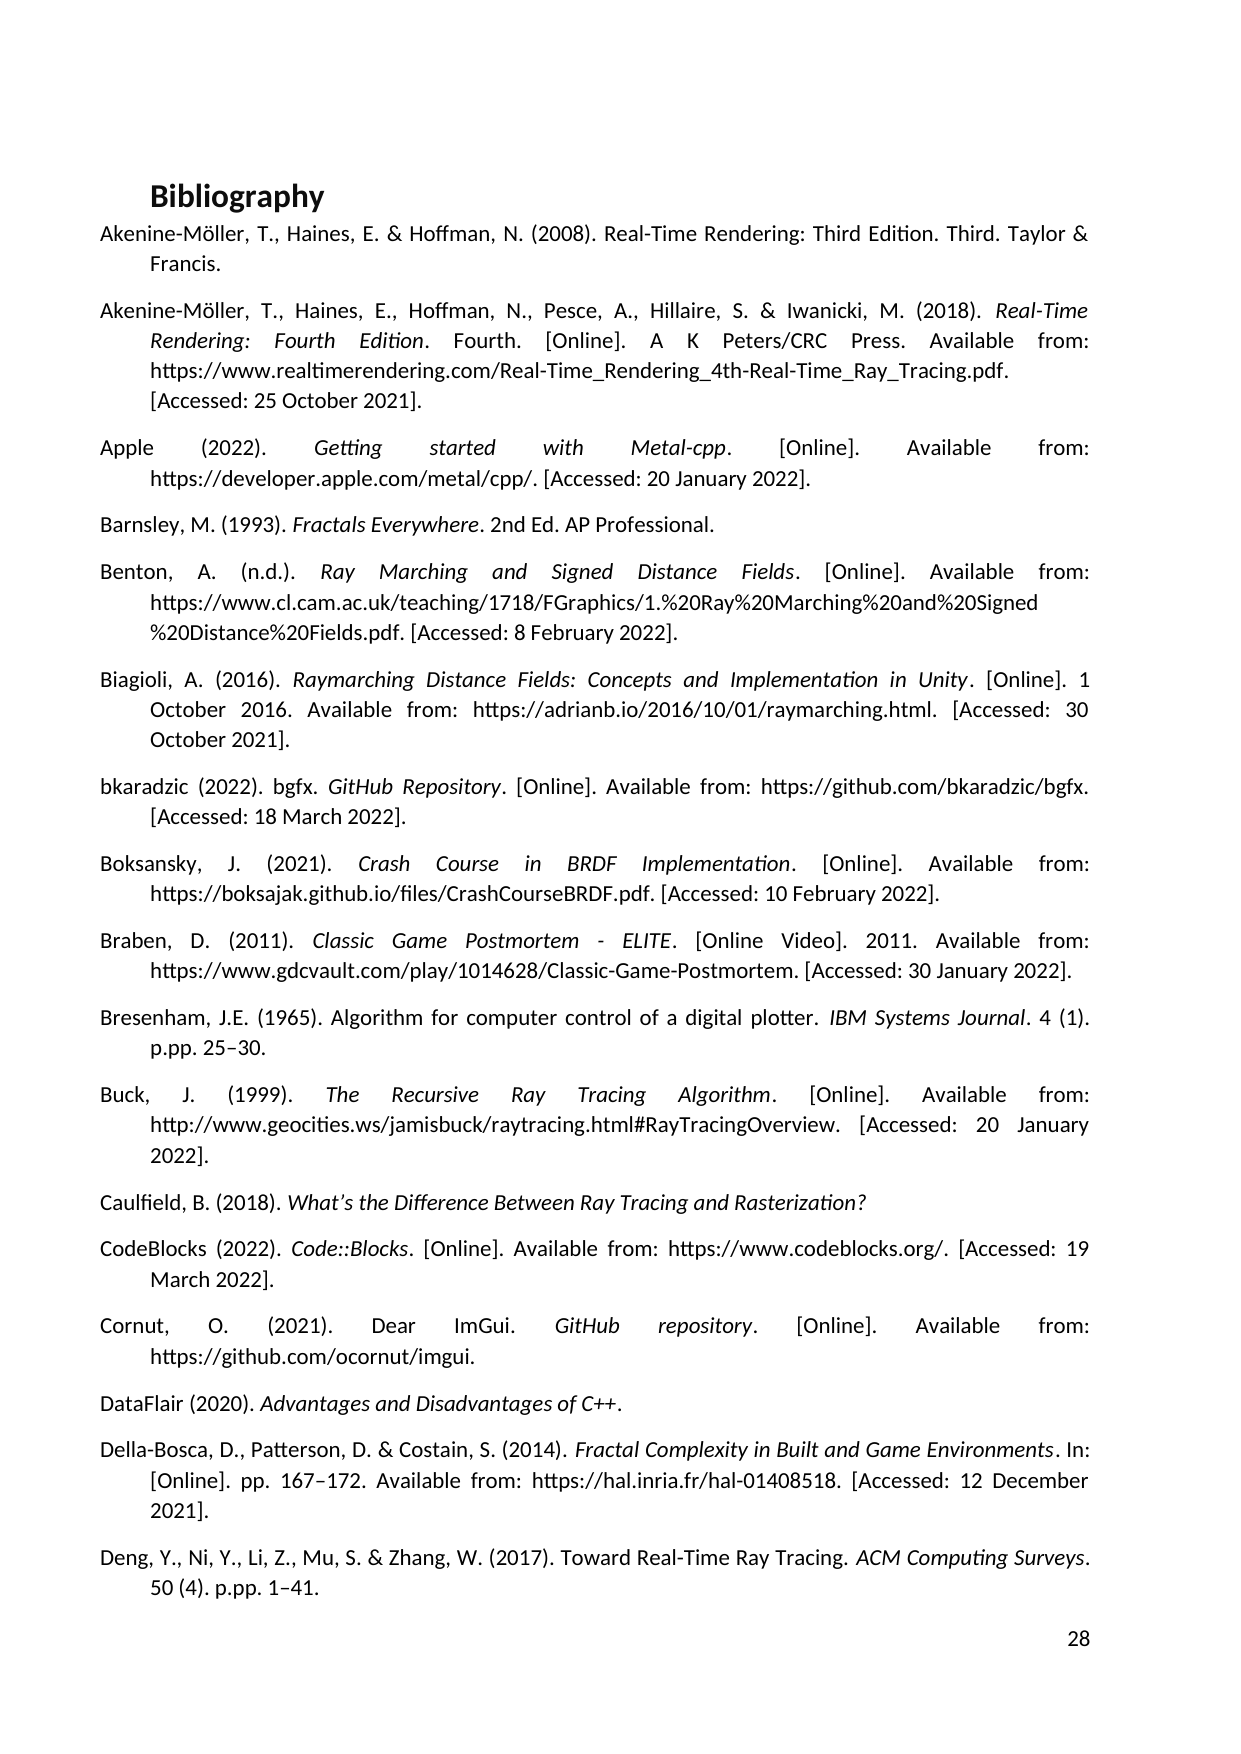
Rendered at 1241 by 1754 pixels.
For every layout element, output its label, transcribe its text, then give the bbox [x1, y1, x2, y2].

subtitle Bibliography [150, 175, 1090, 216]
